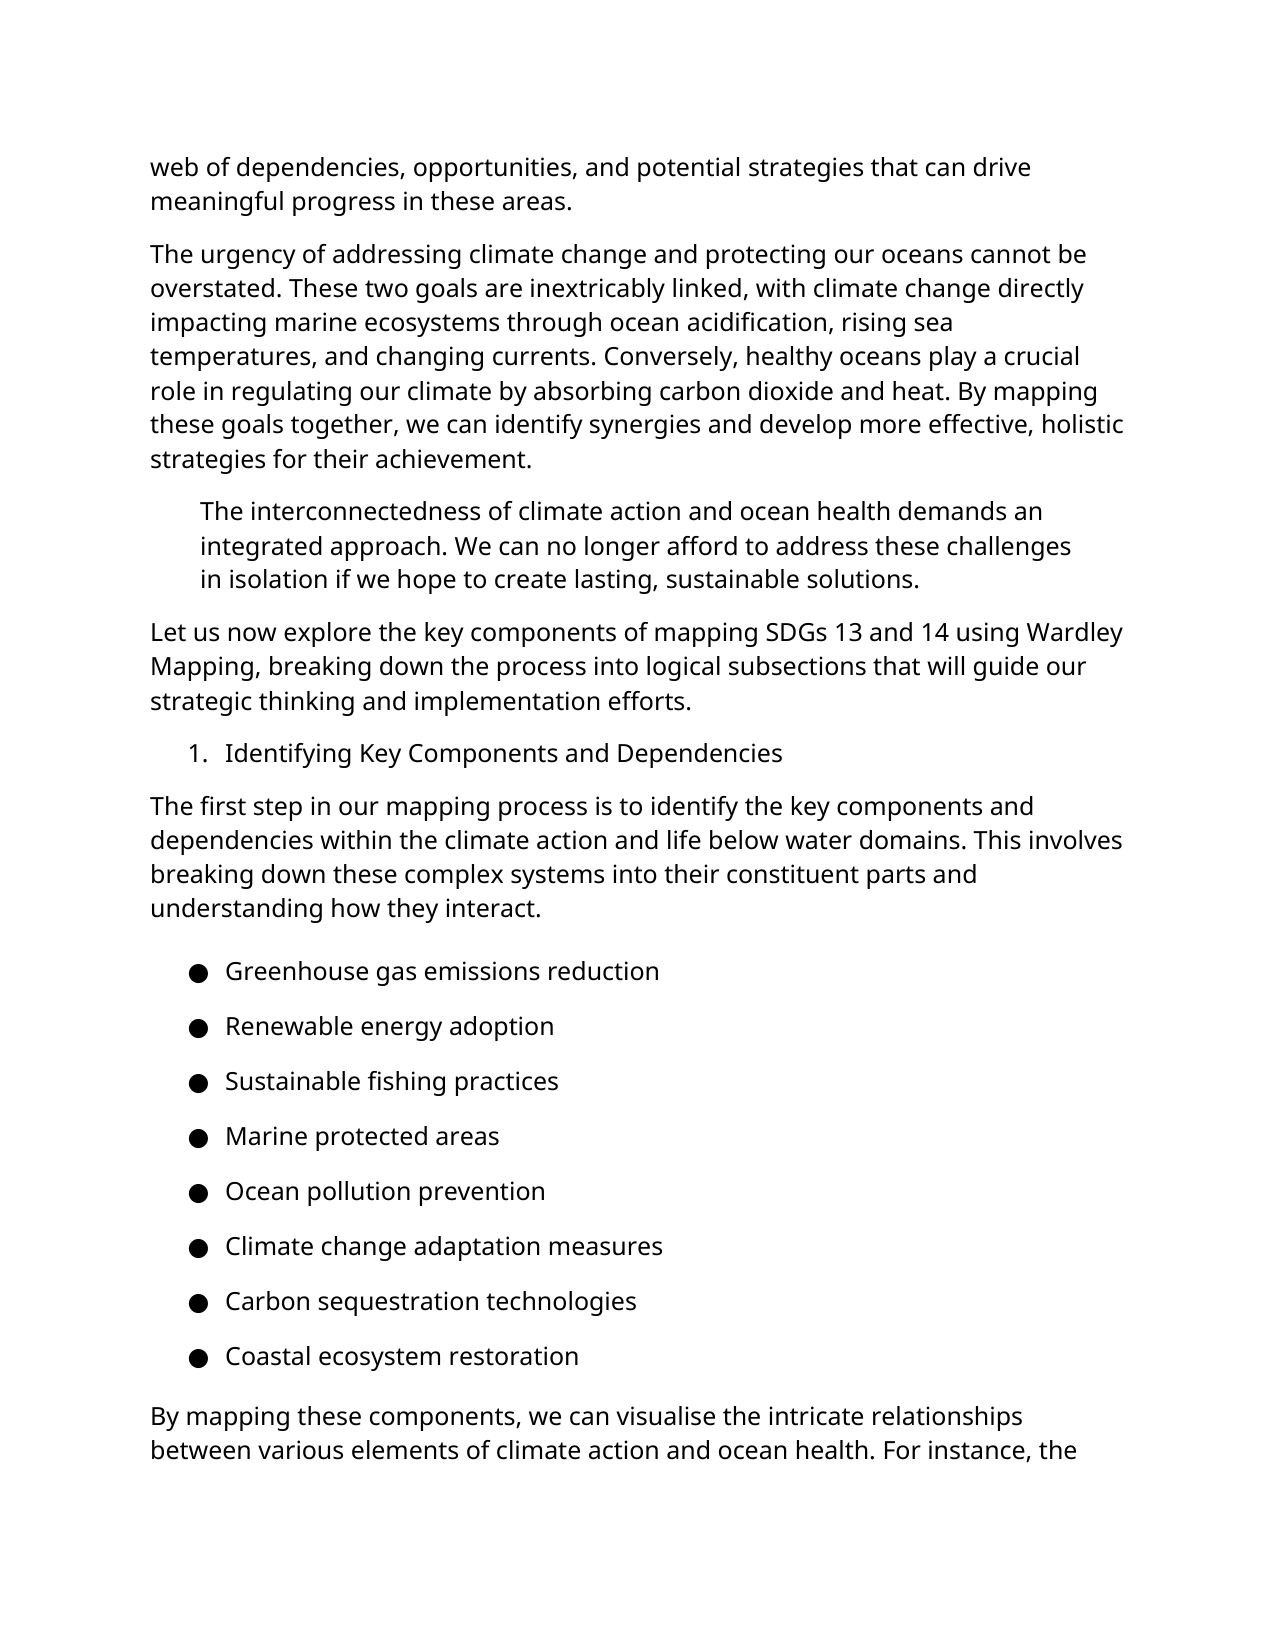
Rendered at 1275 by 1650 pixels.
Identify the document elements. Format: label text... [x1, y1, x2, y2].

text The urgency of addressing climate change and protecting our oceans cannot be overstated. These two goals are inextricably linked, with climate change directly impacting marine ecosystems through ocean acidification, rising sea temperatures, and changing currents. Conversely, healthy oceans play a crucial role in regulating our climate by absorbing carbon dioxide and heat. By mapping these goals together, we can identify synergies and develop more effective, holistic strategies for their achievement. [150, 237, 1125, 475]
text Let us now explore the key components of mapping SDGs 13 and 14 using Wardley Mapping, breaking down the process into logical subsections that will guide our strategic thinking and implementation efforts. [150, 615, 1125, 717]
list Marine protected areas [187, 1109, 1125, 1160]
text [150, 1399, 1125, 1467]
list Ocean pollution prevention [187, 1164, 1125, 1215]
text The interconnectedness of climate action and ocean health demands an integrated approach. We can no longer afford to address these challenges in isolation if we hope to create lasting, sustainable solutions. [200, 494, 1075, 596]
list Sustainable fishing practices [187, 1054, 1125, 1105]
list Carbon sequestration technologies [187, 1274, 1125, 1325]
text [150, 150, 1125, 218]
list Renewable energy adoption [187, 999, 1125, 1050]
text The first step in our mapping process is to identify the key components and dependencies within the climate action and life below water domains. This involves breaking down these complex systems into their constituent parts and understanding how they interact. [150, 789, 1125, 925]
list Coastal ecosystem restoration [187, 1329, 1125, 1380]
list Identifying Key Components and Dependencies [187, 736, 1125, 770]
list Greenhouse gas emissions reduction [187, 944, 1125, 995]
list Climate change adaptation measures [187, 1219, 1125, 1270]
